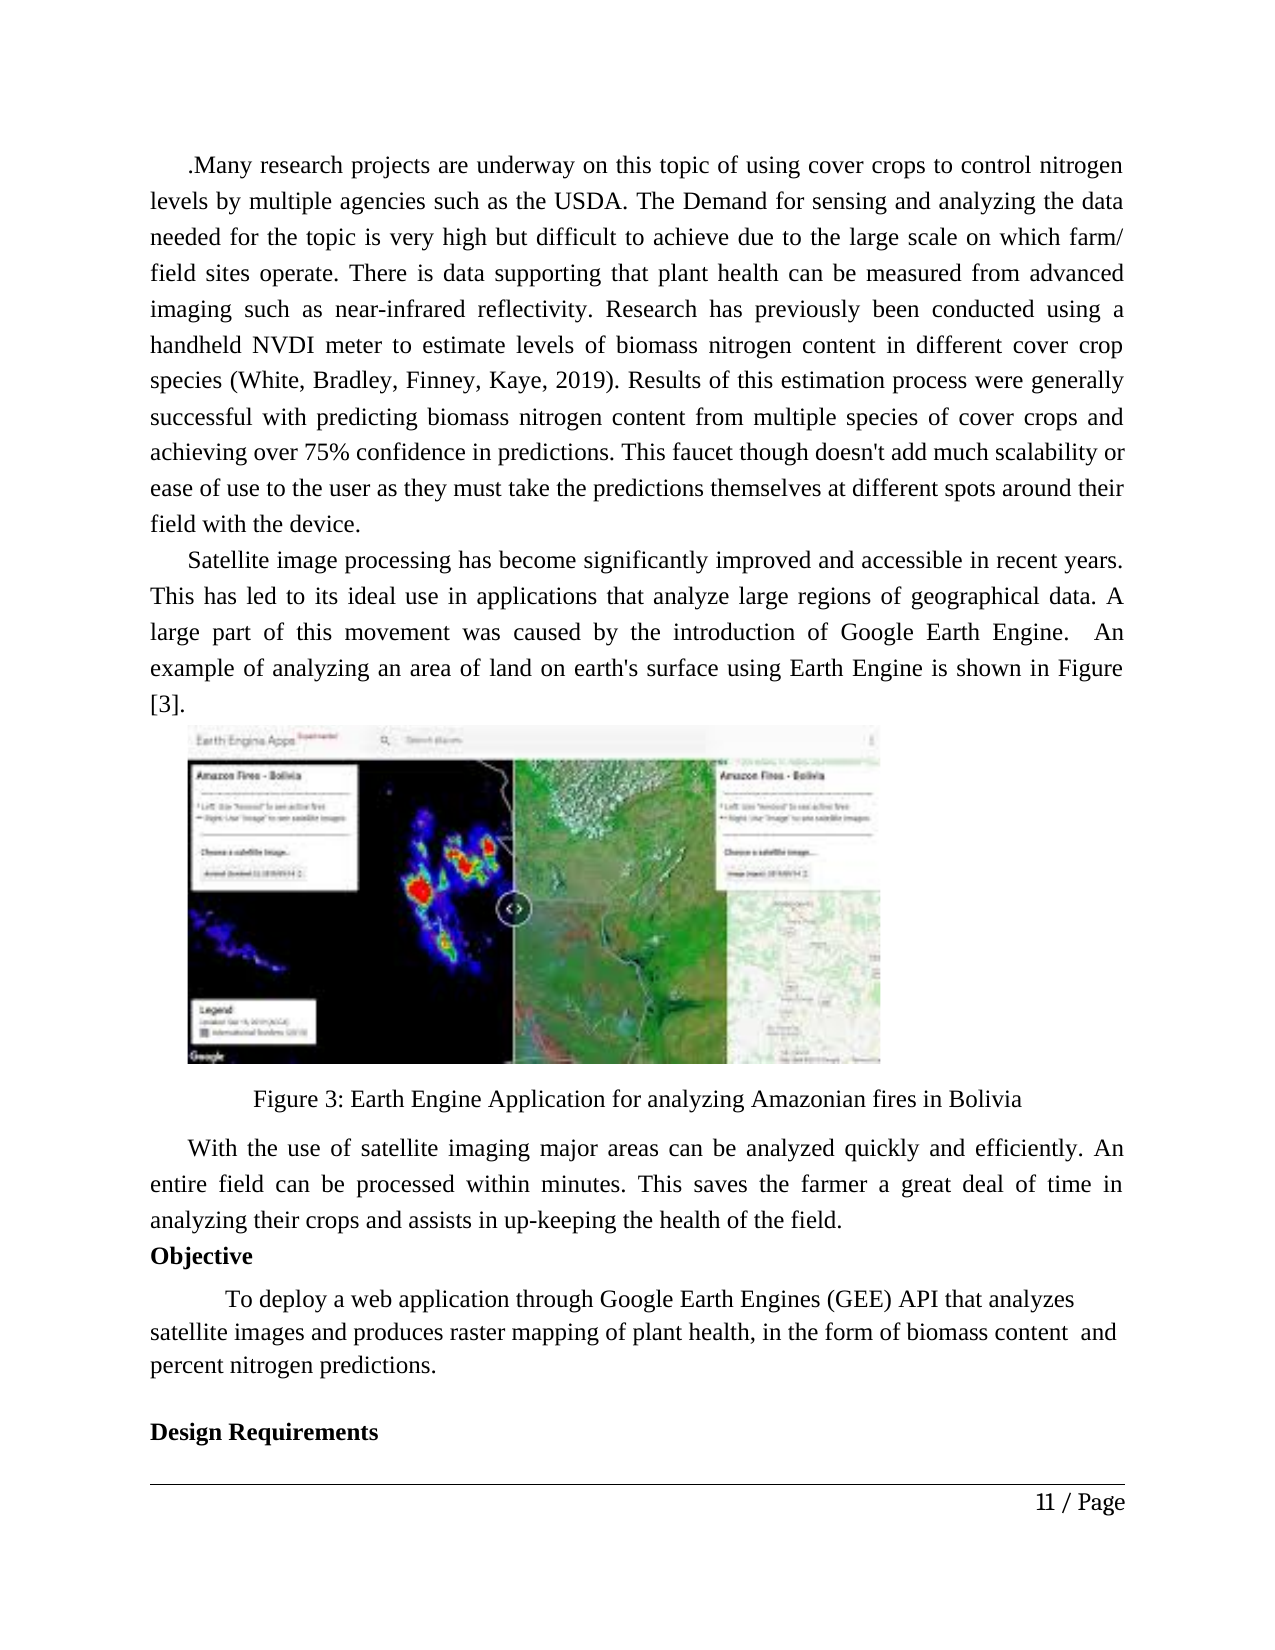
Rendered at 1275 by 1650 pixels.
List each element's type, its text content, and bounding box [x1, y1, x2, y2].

text With the use of satellite imaging major areas can be analyzed quickly and efficiently. An entire field can be processed within minutes. This saves the farmer a great deal of time in analyzing their crops and assists in up-keeping the health of the field. [150, 1133, 1125, 1234]
text .Many research projects are underway on this topic of using cover crops to control nitrogen levels by multiple agencies such as the USDA. The Demand for sensing and analyzing the data needed for the topic is very high but difficult to achieve due to the large scale on which farm/ field sites operate. There is data supporting that plant health can be measured from advanced imaging such as near-infrared reflectivity. Research has previously been conducted using a handheld NVDI meter to estimate levels of biomass nitrogen content in different cover crop species (White, Bradley, Finney, Kaye, 2019). Results of this estimation process were generally successful with predicting biomass nitrogen content from multiple species of cover crops and achieving over 75% confidence in predictions. This faucet though doesn't add much scalability or ease of use to the user as they must take the predictions themselves at different spots around their field with the device. [150, 150, 1125, 538]
text Satellite image processing has become significantly improved and accessible in recent years. This has led to its ideal use in applications that analyze large regions of geographical data. A large part of this movement was caused by the introduction of Google Earth Engine. An example of analyzing an area of land on earth's surface using Earth Engine is shown in Figure [3]. [150, 545, 1125, 718]
picture [187, 725, 881, 1064]
subtitle Objective [150, 1241, 1125, 1270]
subtitle Design Requirements [150, 1417, 1125, 1445]
text Figure 3: Earth Engine Application for analyzing Amazonian fires in Bolivia [150, 1084, 1125, 1112]
text To deploy a web application through Google Earth Engines (GEE) API that analyzes satellite images and produces raster mapping of plant health, in the form of biomass content and percent nitrogen predictions. [150, 1284, 1125, 1379]
